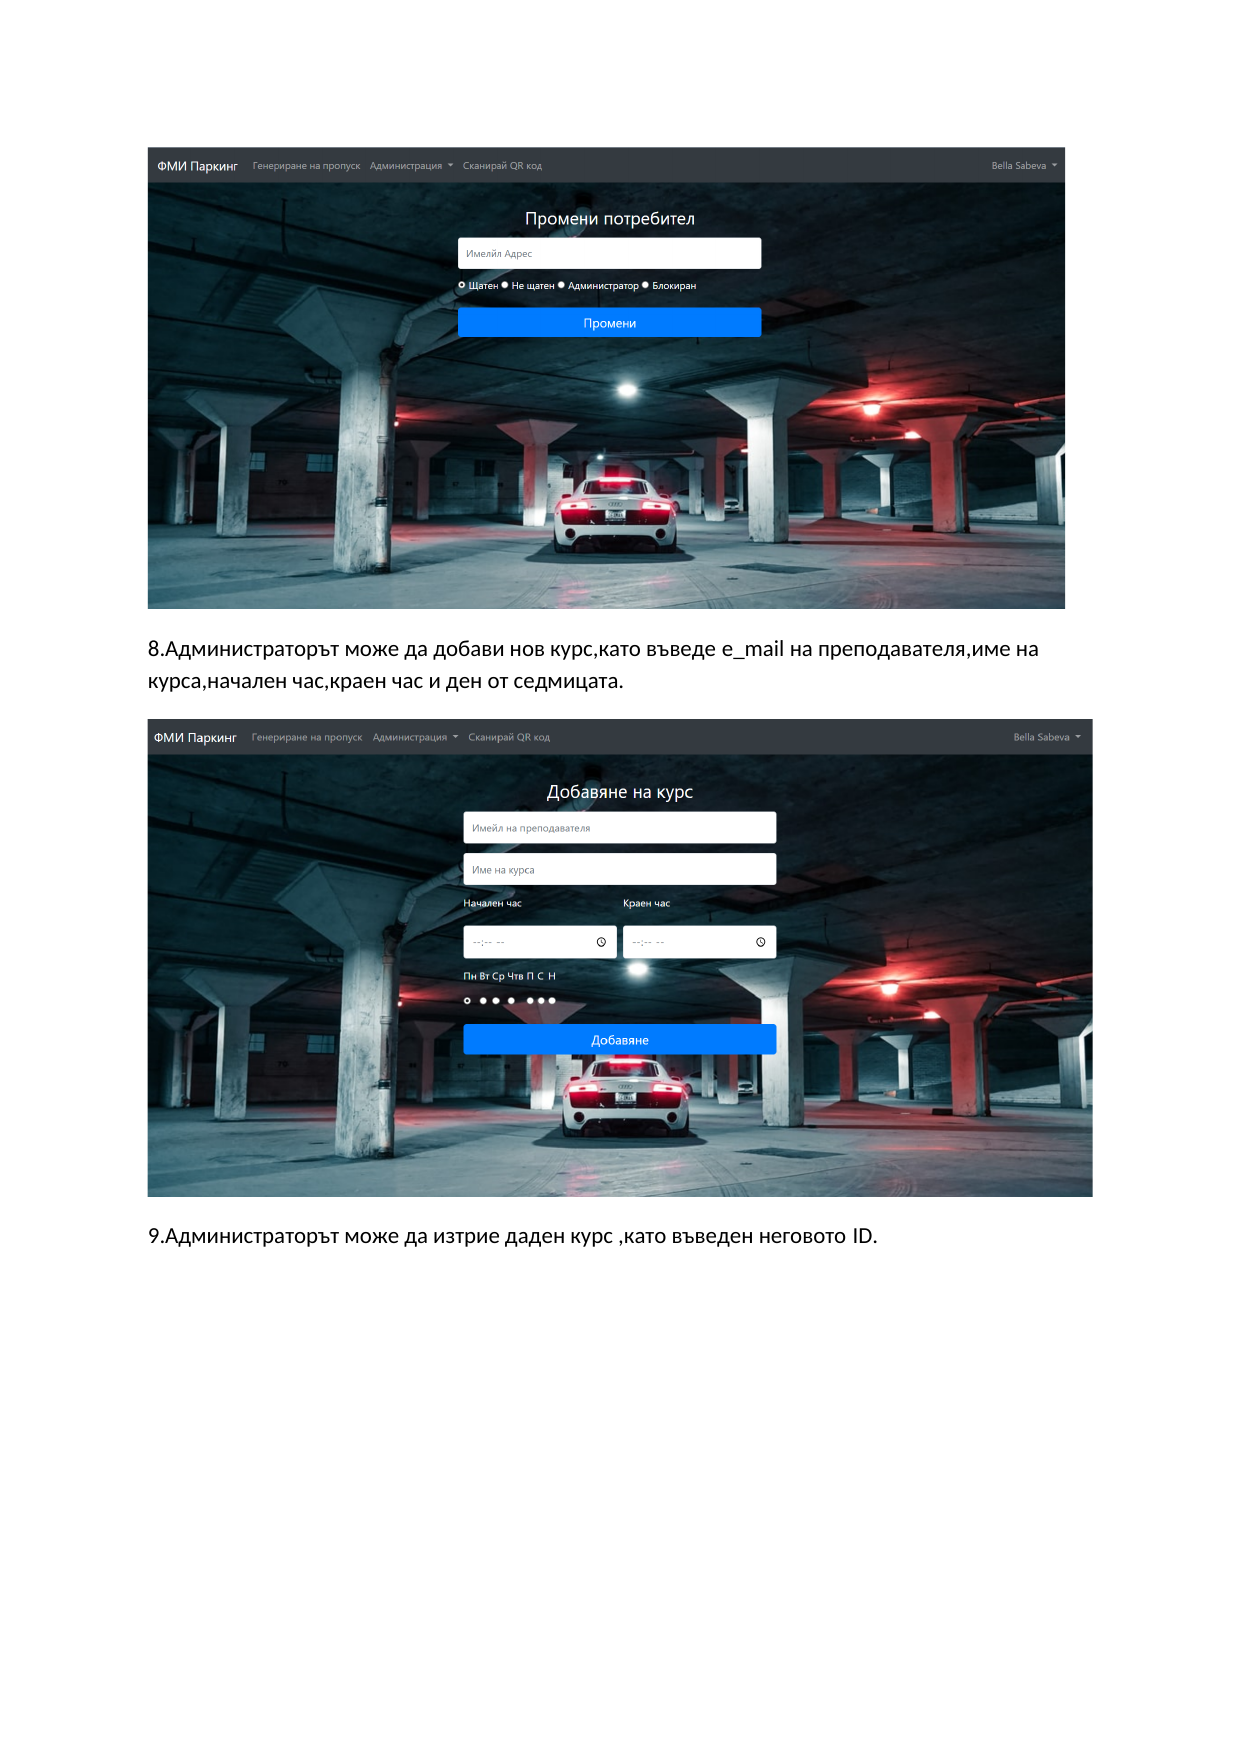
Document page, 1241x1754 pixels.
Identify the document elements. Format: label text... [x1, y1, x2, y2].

text 8.Администраторът може да добави нов курс,като въведе e_mail на преподавателя,име на курса,начален час,краен час и ден от седмицата. [148, 634, 1093, 694]
picture [147, 719, 1093, 1197]
text 9.Администраторът може да изтрие даден курс ,като въведен неговото ID. [148, 1221, 1093, 1249]
picture [147, 147, 1066, 609]
